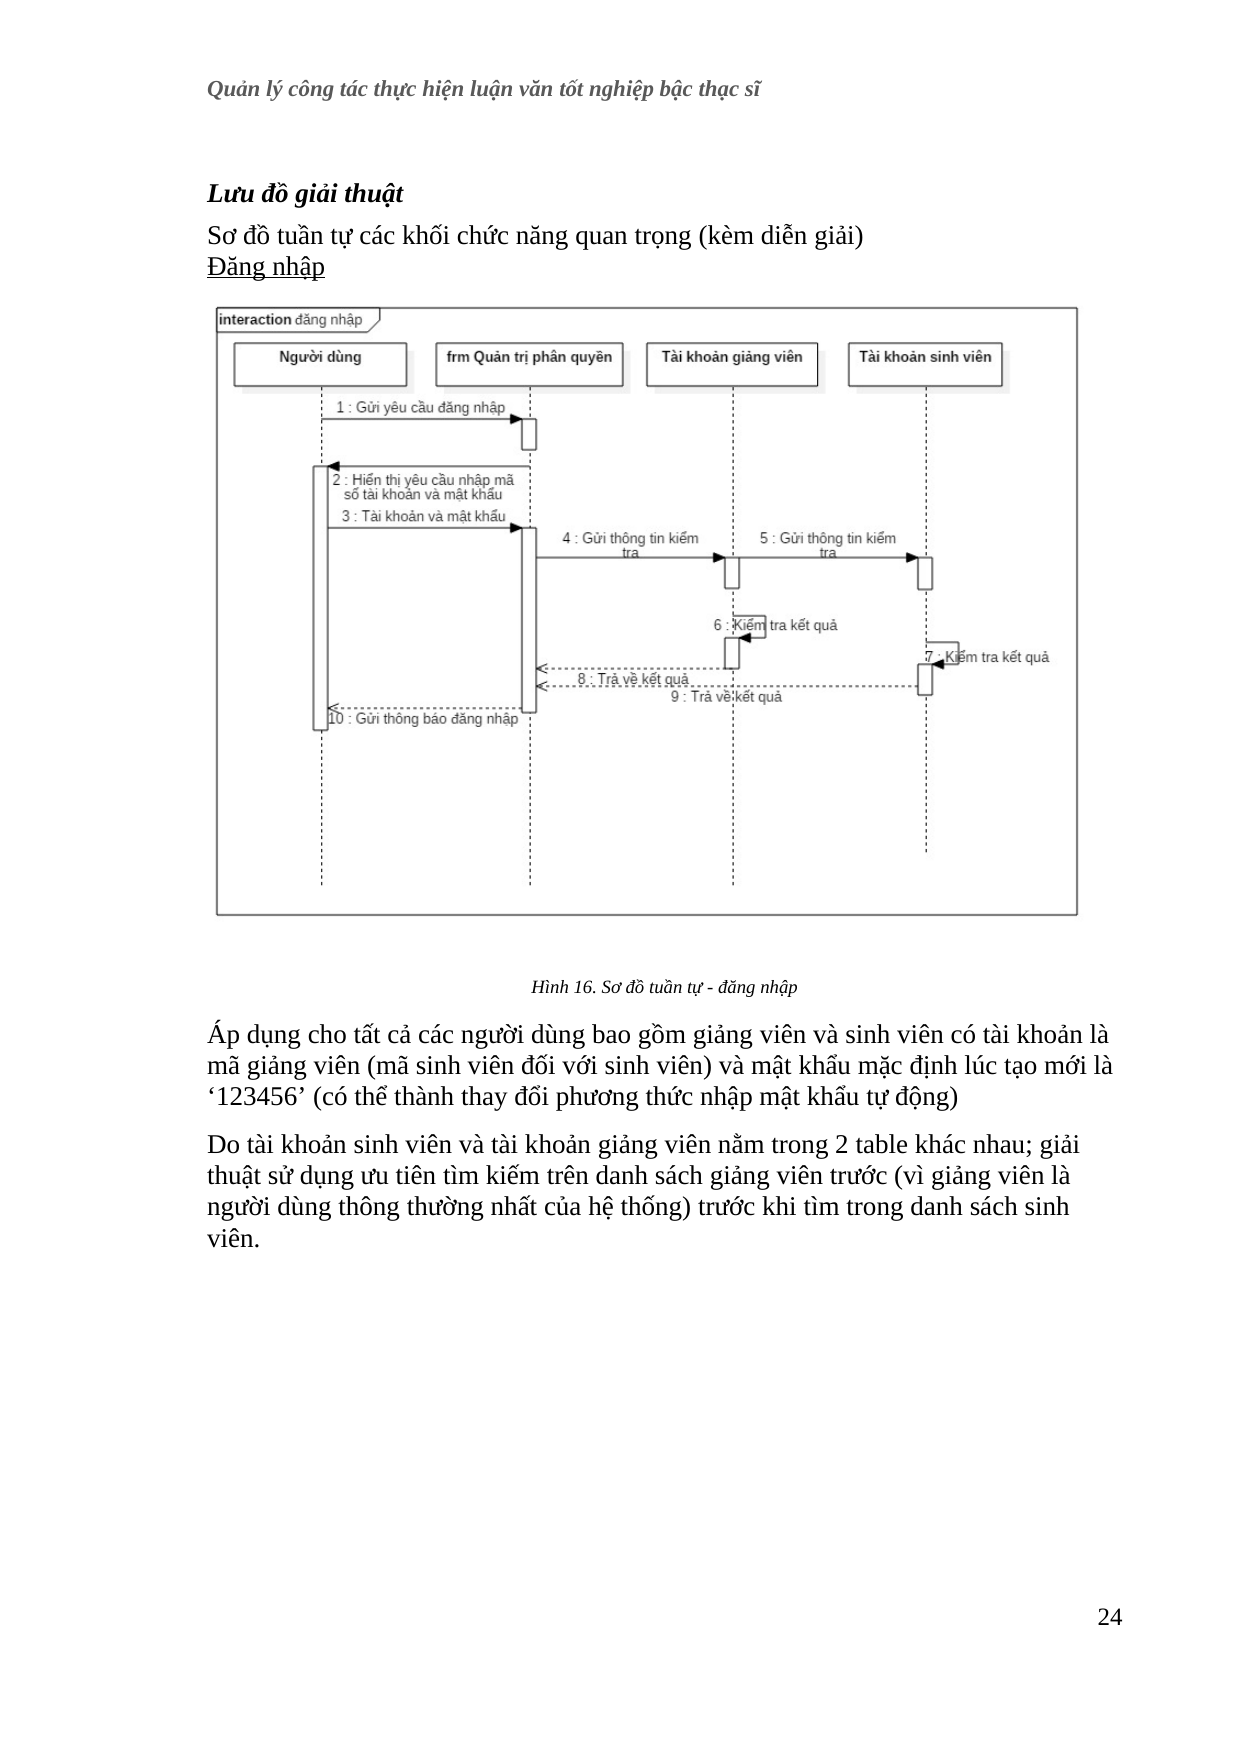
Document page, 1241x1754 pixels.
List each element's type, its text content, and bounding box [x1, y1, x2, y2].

text Do tài khoản sinh viên và tài khoản giảng viên nằm trong 2 table khác nhau; giải thuật sử dụng ưu tiên tìm kiếm trên danh sách giảng viên trước (vì giảng viên là người dùng thông thường nhất của hệ thống) trước khi tìm trong danh sách sinh viên. [207, 1128, 1122, 1253]
text Sơ đồ tuần tự các khối chức năng quan trọng (kèm diễn giải) Đăng nhập [207, 219, 1122, 281]
text Hình 16. Sơ đồ tuần tự - đăng nhập [207, 976, 1122, 997]
subtitle Lưu đồ giải thuật [207, 177, 1122, 208]
picture [206, 297, 1121, 959]
text Áp dụng cho tất cả các người dùng bao gồm giảng viên và sinh viên có tài khoản là mã giảng viên (mã sinh viên đối với sinh viên) và mật khẩu mặc định lúc tạo mới là ‘123456’ (có thể thành thay đổi phương thức nhập mật khẩu tự động) [207, 1018, 1122, 1112]
